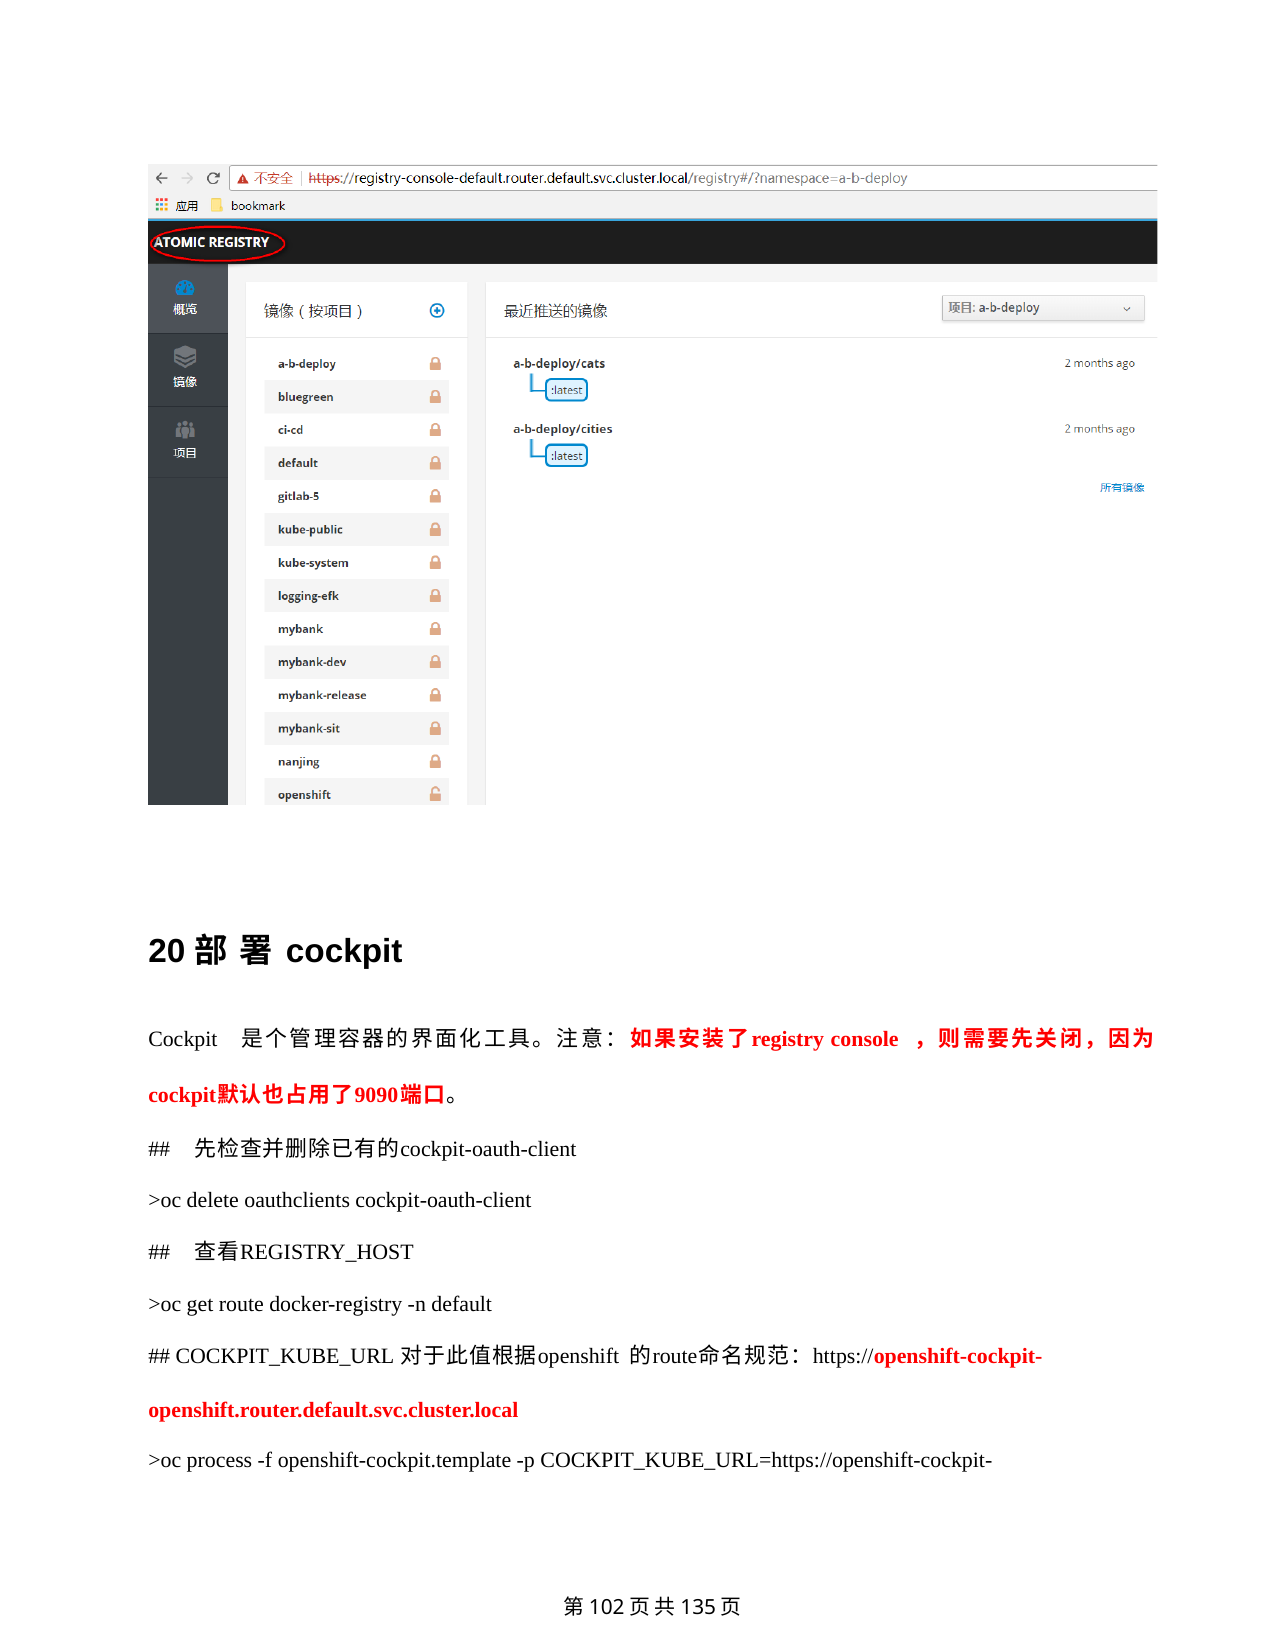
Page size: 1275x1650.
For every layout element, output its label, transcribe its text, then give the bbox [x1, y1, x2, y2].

text ## COCKPIT_KUBE_URL对于此值根据openshift的route命名规范：https://openshift-cockpit-openshift.router.default.svc.cluster.local [148, 1335, 1156, 1428]
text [148, 1441, 1156, 1478]
text ## 先检查并删除已有的cockpit-oauth-client [148, 1128, 1156, 1165]
text >oc delete oauthclients cockpit-oauth-client [148, 1181, 1156, 1219]
text >oc get route docker-registry -n default [148, 1284, 1156, 1322]
picture [148, 164, 1158, 805]
text ## 查看REGISTRY_HOST [148, 1231, 1156, 1269]
subtitle 部署cockpit [148, 911, 1156, 986]
text Cockpit是个管理容器的界面化工具。注意：如果安装了registry console，则需要先关闭，因为cockpit默认也占用了9090端口。 [148, 1018, 1156, 1112]
